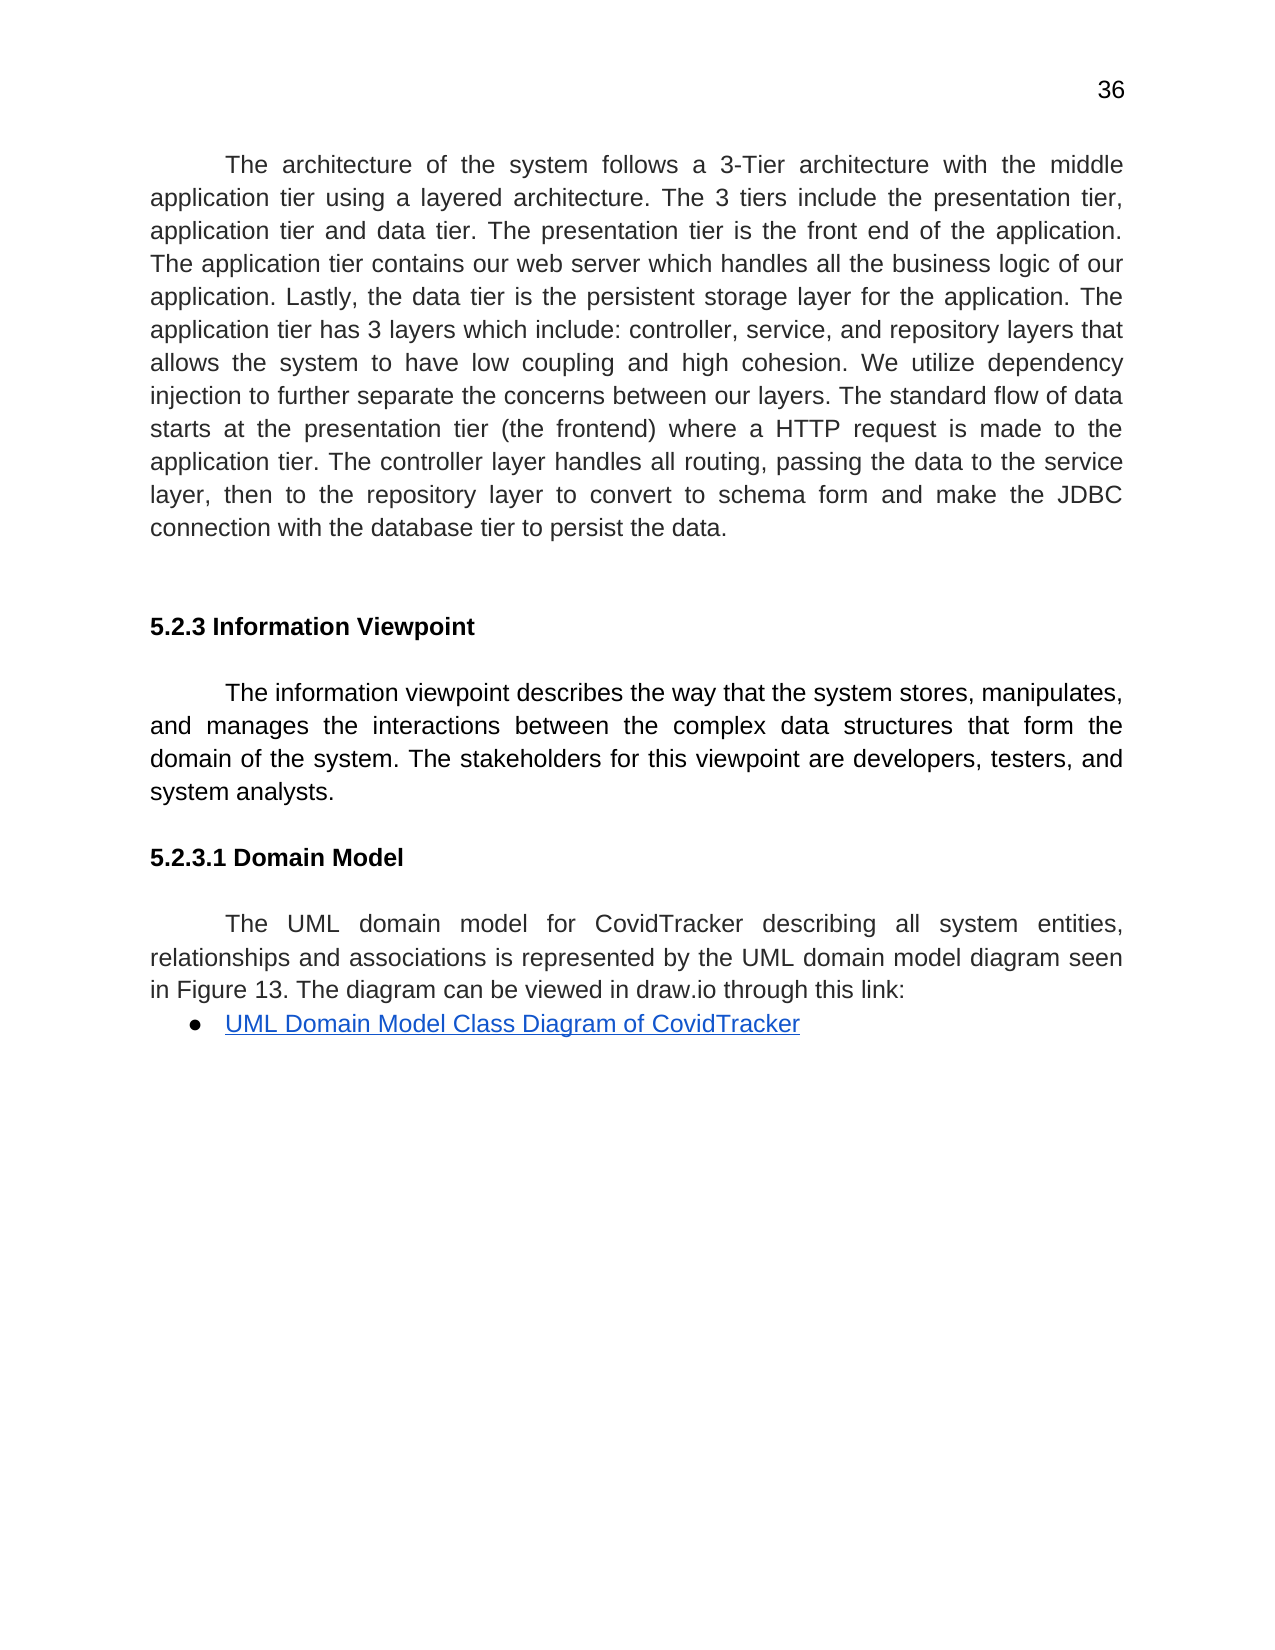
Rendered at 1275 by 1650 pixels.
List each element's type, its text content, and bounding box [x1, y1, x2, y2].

text The UML domain model for CovidTracker describing all system entities, relationships and associations is represented by the UML domain model diagram seen in Figure 13. The diagram can be viewed in draw.io through this link: [150, 909, 1125, 1004]
subtitle 5.2.3.1 Domain Model [150, 843, 1125, 872]
text The information viewpoint describes the way that the system stores, manipulates, and manages the interactions between the complex data structures that form the domain of the system. The stakeholders for this viewpoint are developers, testers, and system analysts. [150, 678, 1125, 806]
list UML Domain Model Class Diagram of CovidTracker [187, 1008, 1125, 1037]
text The architecture of the system follows a 3-Tier architecture with the middle application tier using a layered architecture. The 3 tiers include the presentation tier, application tier and data tier. The presentation tier is the front end of the application. The application tier contains our web server which handles all the business logic of our application. Lastly, the data tier is the persistent storage layer for the application. The application tier has 3 layers which include: controller, service, and repository layers that allows the system to have low coupling and high cohesion. We utilize dependency injection to further separate the concerns between our layers. The standard flow of data starts at the presentation tier (the frontend) where a HTTP request is made to the application tier. The controller layer handles all routing, passing the data to the service layer, then to the repository layer to convert to schema form and make the JDBC connection with the database tier to persist the data. [150, 150, 1125, 542]
subtitle 5.2.3 Information Viewpoint [150, 612, 1125, 641]
